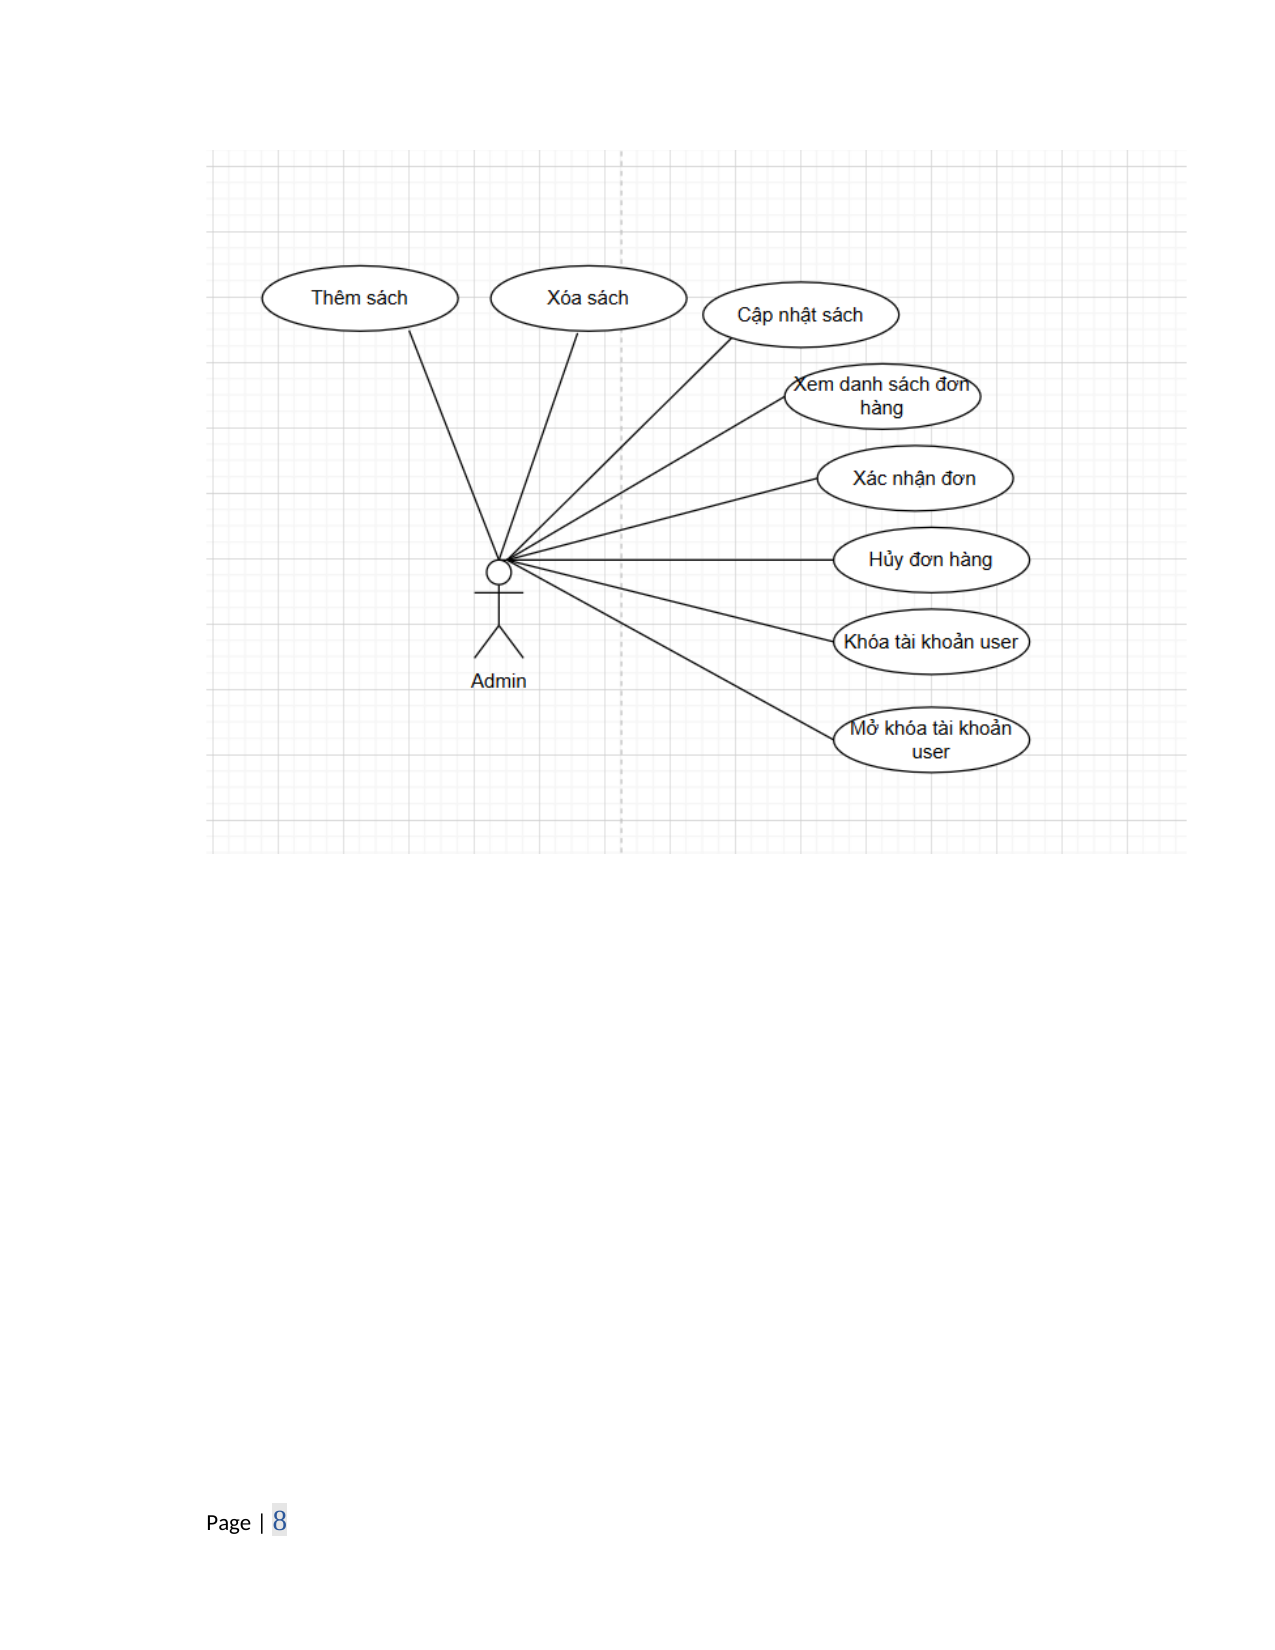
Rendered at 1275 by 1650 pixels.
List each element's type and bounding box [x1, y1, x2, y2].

picture [206, 150, 1187, 854]
